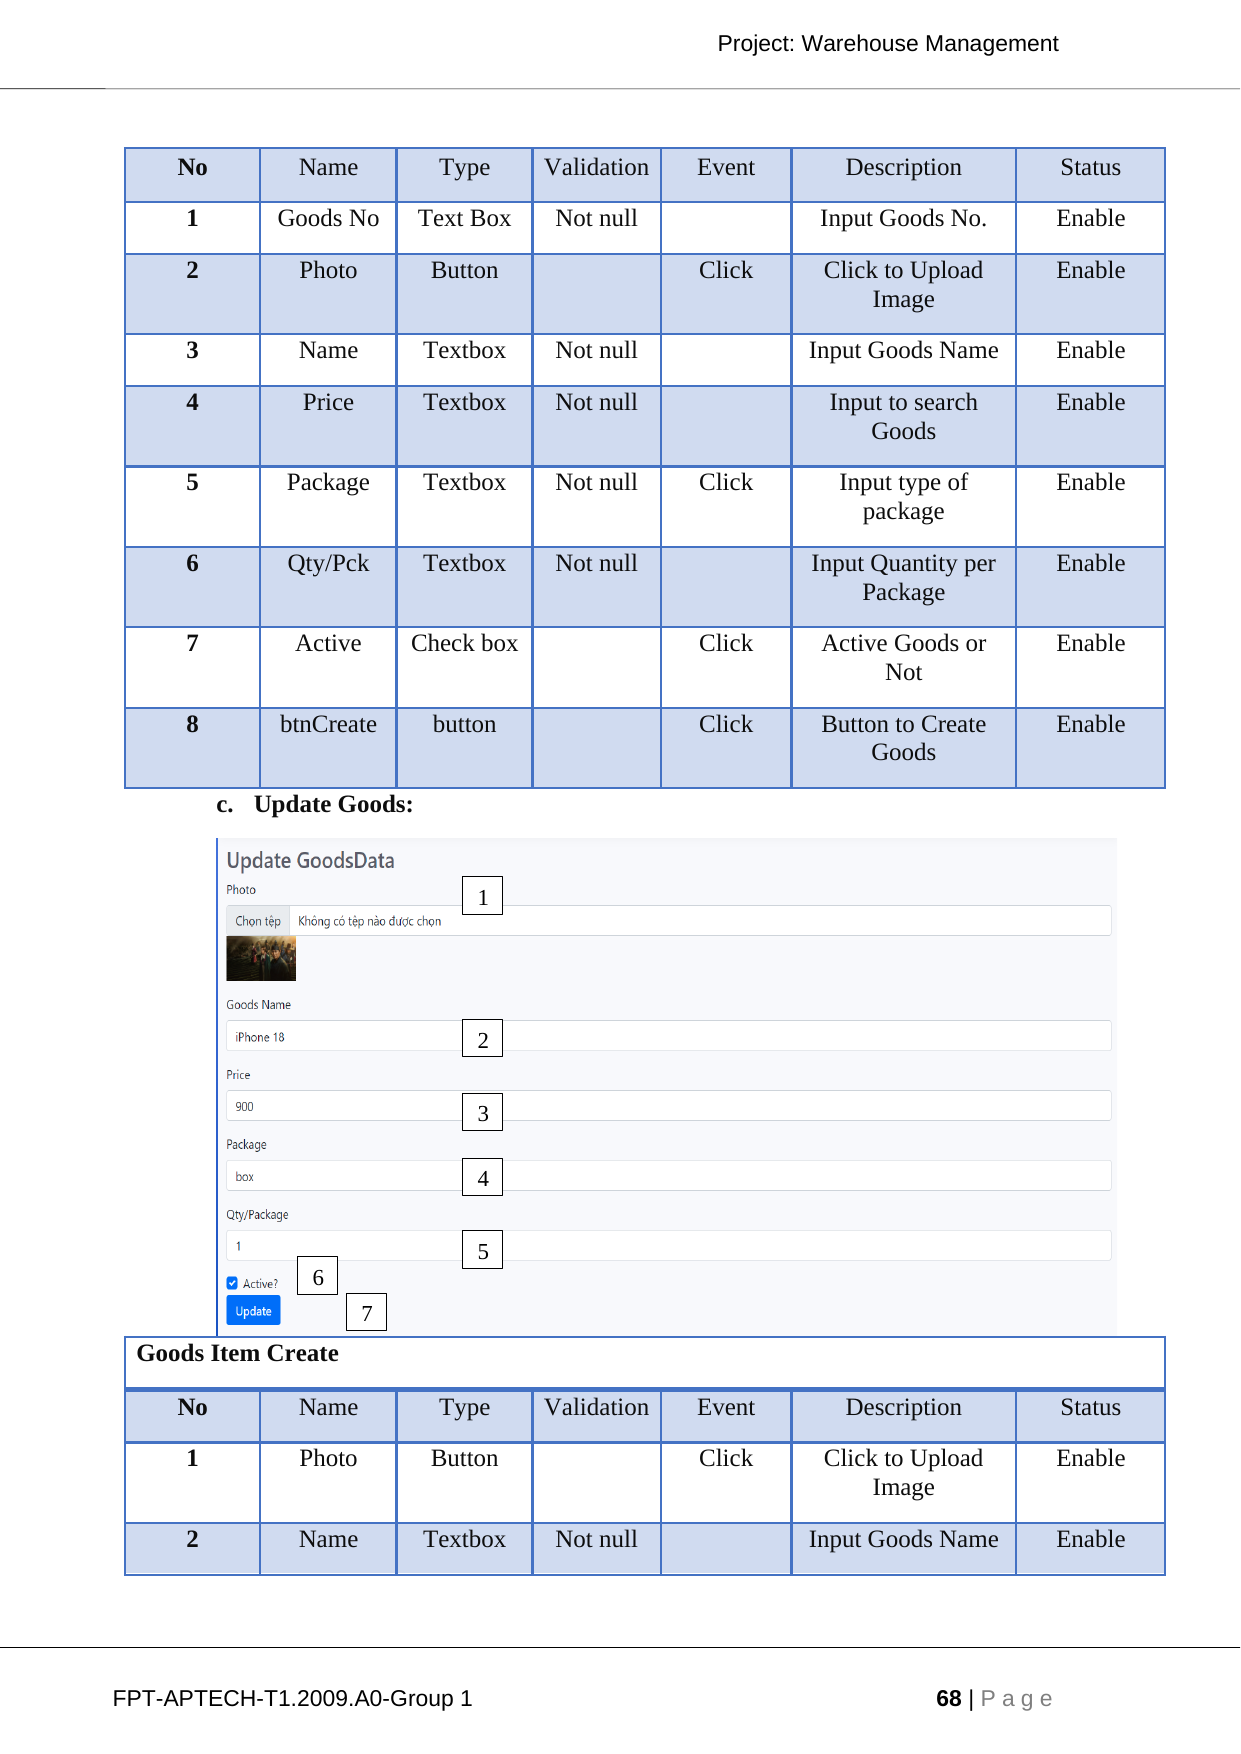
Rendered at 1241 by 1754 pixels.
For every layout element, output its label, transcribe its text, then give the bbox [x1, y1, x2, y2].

table_cell Input to search Goods [793, 387, 1015, 465]
list Update Goods: [216, 789, 1162, 818]
table_cell [534, 1444, 660, 1522]
table_cell Textbox [398, 548, 531, 626]
table_cell [662, 335, 790, 385]
table_cell Enable [1017, 1444, 1164, 1522]
picture [216, 838, 1118, 1336]
table_cell Not null [534, 203, 660, 253]
table_cell button [398, 709, 531, 787]
table_cell Enable [1017, 628, 1164, 707]
table_cell Name [261, 1524, 395, 1573]
table_cell Goods No [261, 203, 395, 253]
table_cell 1 [126, 203, 259, 253]
table_cell Description [793, 1392, 1015, 1441]
table_cell Status [1017, 149, 1164, 201]
table_cell Qty/Pck [261, 548, 395, 626]
table_cell 7 [126, 628, 259, 707]
table_cell Enable [1017, 1524, 1164, 1573]
table_cell Click [662, 468, 790, 546]
table_cell Not null [534, 1524, 660, 1573]
table_cell Textbox [398, 387, 531, 465]
table_cell 2 [126, 1524, 259, 1573]
table_cell 2 [126, 255, 259, 333]
table_cell [534, 709, 660, 787]
table_cell 4 [126, 387, 259, 465]
table_cell Validation [534, 1392, 660, 1441]
table_cell Photo [261, 255, 395, 333]
table_cell Photo [261, 1444, 395, 1522]
table_cell Click [662, 628, 790, 707]
table_cell Active [261, 628, 395, 707]
table_cell Input type of package [793, 468, 1015, 546]
table_cell Click to Upload Image [793, 255, 1015, 333]
table_cell Click [662, 255, 790, 333]
table_cell Validation [534, 149, 660, 201]
table_cell Enable [1017, 203, 1164, 253]
table_cell Package [261, 468, 395, 546]
table_cell Not null [534, 468, 660, 546]
table_cell Type [398, 1392, 531, 1441]
table_cell Price [261, 387, 395, 465]
table_cell [534, 628, 660, 707]
table_cell Status [1017, 1392, 1164, 1441]
table_cell [662, 548, 790, 626]
table_cell Click [662, 1444, 790, 1522]
table_cell Button [398, 1444, 531, 1522]
table_cell 1 [126, 1444, 259, 1522]
table_cell Check box [398, 628, 531, 707]
table_cell Description [793, 149, 1015, 201]
table_cell [534, 255, 660, 333]
table_cell Text Box [398, 203, 531, 253]
table_cell 8 [126, 709, 259, 787]
table_cell Not null [534, 548, 660, 626]
table_cell Button to Create Goods [793, 709, 1015, 787]
table_cell Enable [1017, 335, 1164, 385]
table_cell Input Goods Name [793, 1524, 1015, 1573]
table_cell Name [261, 149, 395, 201]
table_header Goods Item Create [126, 1338, 1164, 1387]
table_cell 5 [126, 468, 259, 546]
table_cell Button [398, 255, 531, 333]
table_cell [662, 203, 790, 253]
table_cell Input Quantity per Package [793, 548, 1015, 626]
table_cell Event [662, 1392, 790, 1441]
table_cell No [126, 1392, 259, 1441]
table_cell Input Goods No. [793, 203, 1015, 253]
table_cell [662, 387, 790, 465]
table_cell Not null [534, 335, 660, 385]
table_cell Enable [1017, 468, 1164, 546]
table_cell Enable [1017, 387, 1164, 465]
table_cell [662, 1524, 790, 1573]
table_cell Textbox [398, 468, 531, 546]
table_cell Input Goods Name [793, 335, 1015, 385]
table_cell 3 [126, 335, 259, 385]
table_cell Type [398, 149, 531, 201]
table_cell Active Goods or Not [793, 628, 1015, 707]
table_cell Textbox [398, 1524, 531, 1573]
table_cell Name [261, 335, 395, 385]
table_cell 6 [126, 548, 259, 626]
table_cell Textbox [398, 335, 531, 385]
table_cell Click to Upload Image [793, 1444, 1015, 1522]
table_cell Name [261, 1392, 395, 1441]
table_cell btnCreate [261, 709, 395, 787]
table_cell Event [662, 149, 790, 201]
table_cell Enable [1017, 548, 1164, 626]
table_cell Enable [1017, 255, 1164, 333]
table_cell Not null [534, 387, 660, 465]
table_cell No [126, 149, 259, 201]
table_cell Click [662, 709, 790, 787]
table_cell Enable [1017, 709, 1164, 787]
